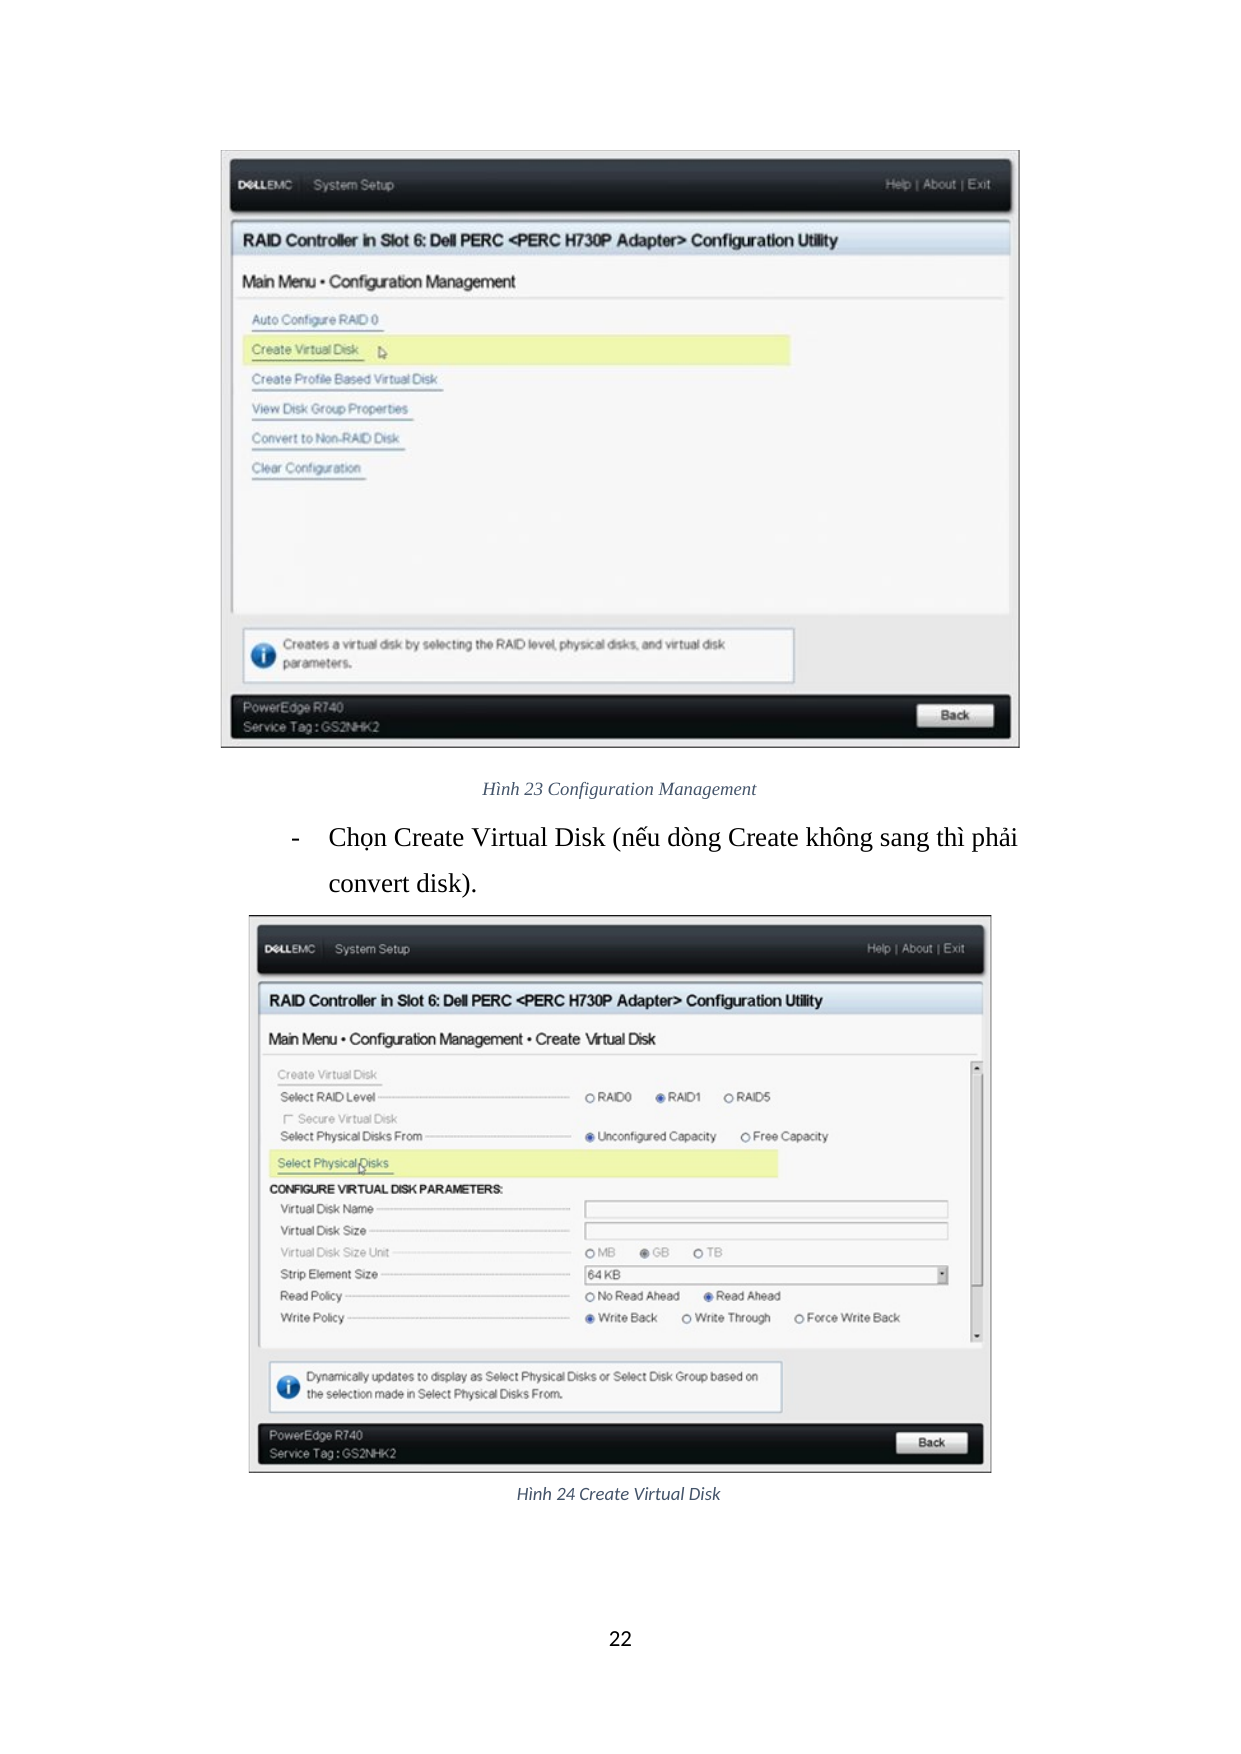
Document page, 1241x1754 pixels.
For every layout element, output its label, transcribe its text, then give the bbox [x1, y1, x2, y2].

list Chọn Create Virtual Disk (nếu dòng Create không sang thì phải convert disk). [291, 821, 1090, 898]
picture [220, 150, 1020, 748]
picture [248, 915, 992, 1473]
text Hình 23 Configuration Management [150, 778, 1090, 800]
